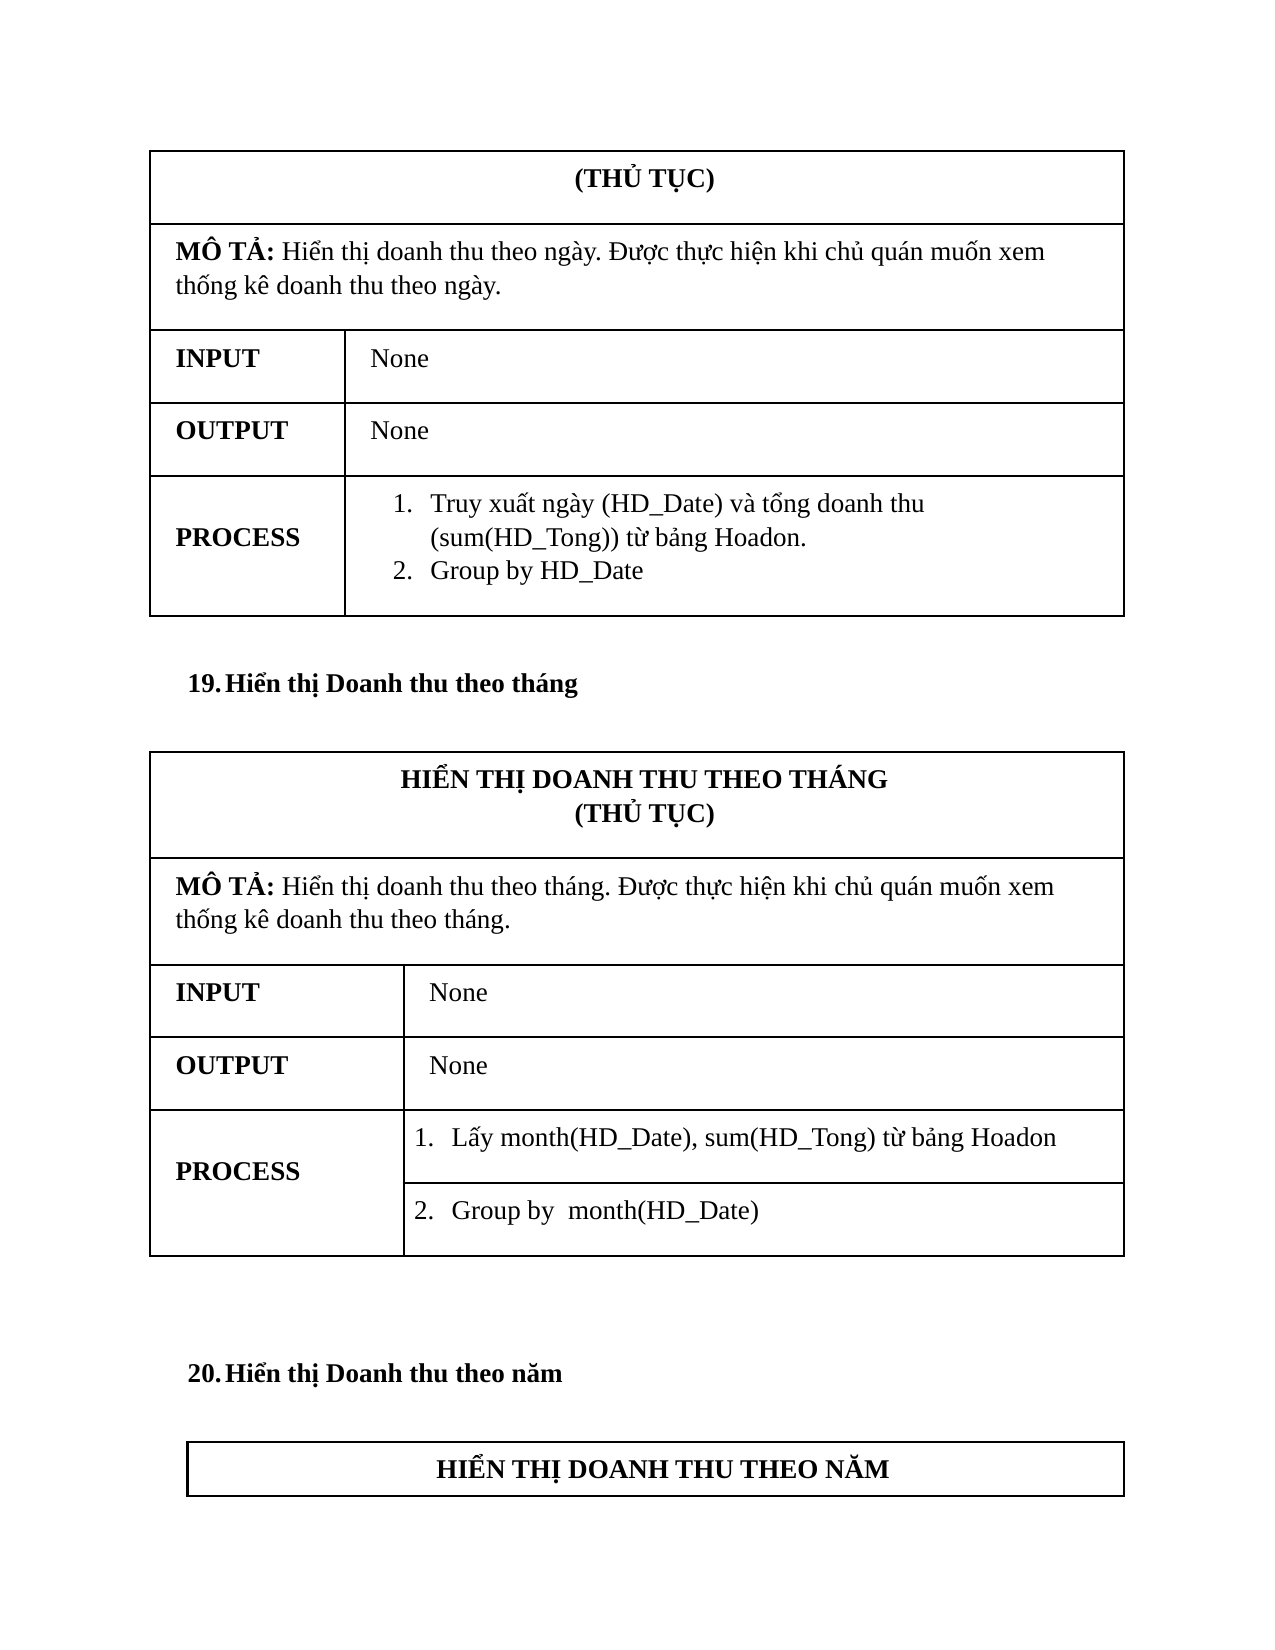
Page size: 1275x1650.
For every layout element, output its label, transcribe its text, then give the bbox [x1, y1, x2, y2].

table_cell PROCESS [151, 477, 344, 615]
table_cell None [346, 331, 1123, 402]
table_cell None [405, 1038, 1123, 1109]
table_cell INPUT [151, 966, 403, 1036]
table_cell OUTPUT [151, 1038, 403, 1109]
table_cell None [346, 404, 1123, 475]
subtitle Hiển thị Doanh thu theo tháng [187, 667, 1125, 698]
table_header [189, 1443, 1123, 1495]
table_cell OUTPUT [151, 404, 344, 475]
subtitle Hiển thị Doanh thu theo năm [187, 1357, 1125, 1388]
table_header HIỂN THỊ DOANH THU THEO THÁNG (THỦ TỤC) [151, 753, 1123, 857]
table_cell PROCESS [151, 1111, 403, 1255]
table_cell Lấy month(HD_Date), sum(HD_Tong) từ bảng Hoadon [405, 1111, 1123, 1182]
table_cell None [405, 966, 1123, 1036]
table_cell Group by month(HD_Date) [405, 1184, 1123, 1255]
table_cell MÔ TẢ: Hiển thị doanh thu theo ngày. Được thực hiện khi chủ quán muốn xem thống kê doanh thu theo ngày. [151, 225, 1123, 329]
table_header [151, 152, 1123, 223]
table_cell Truy xuất ngày (HD_Date) và tổng doanh thu (sum(HD_Tong)) từ bảng Hoadon. Group by HD_Date [346, 477, 1123, 615]
table_cell MÔ TẢ: Hiển thị doanh thu theo tháng. Được thực hiện khi chủ quán muốn xem thống kê doanh thu theo tháng. [151, 859, 1123, 963]
table_cell INPUT [151, 331, 344, 402]
